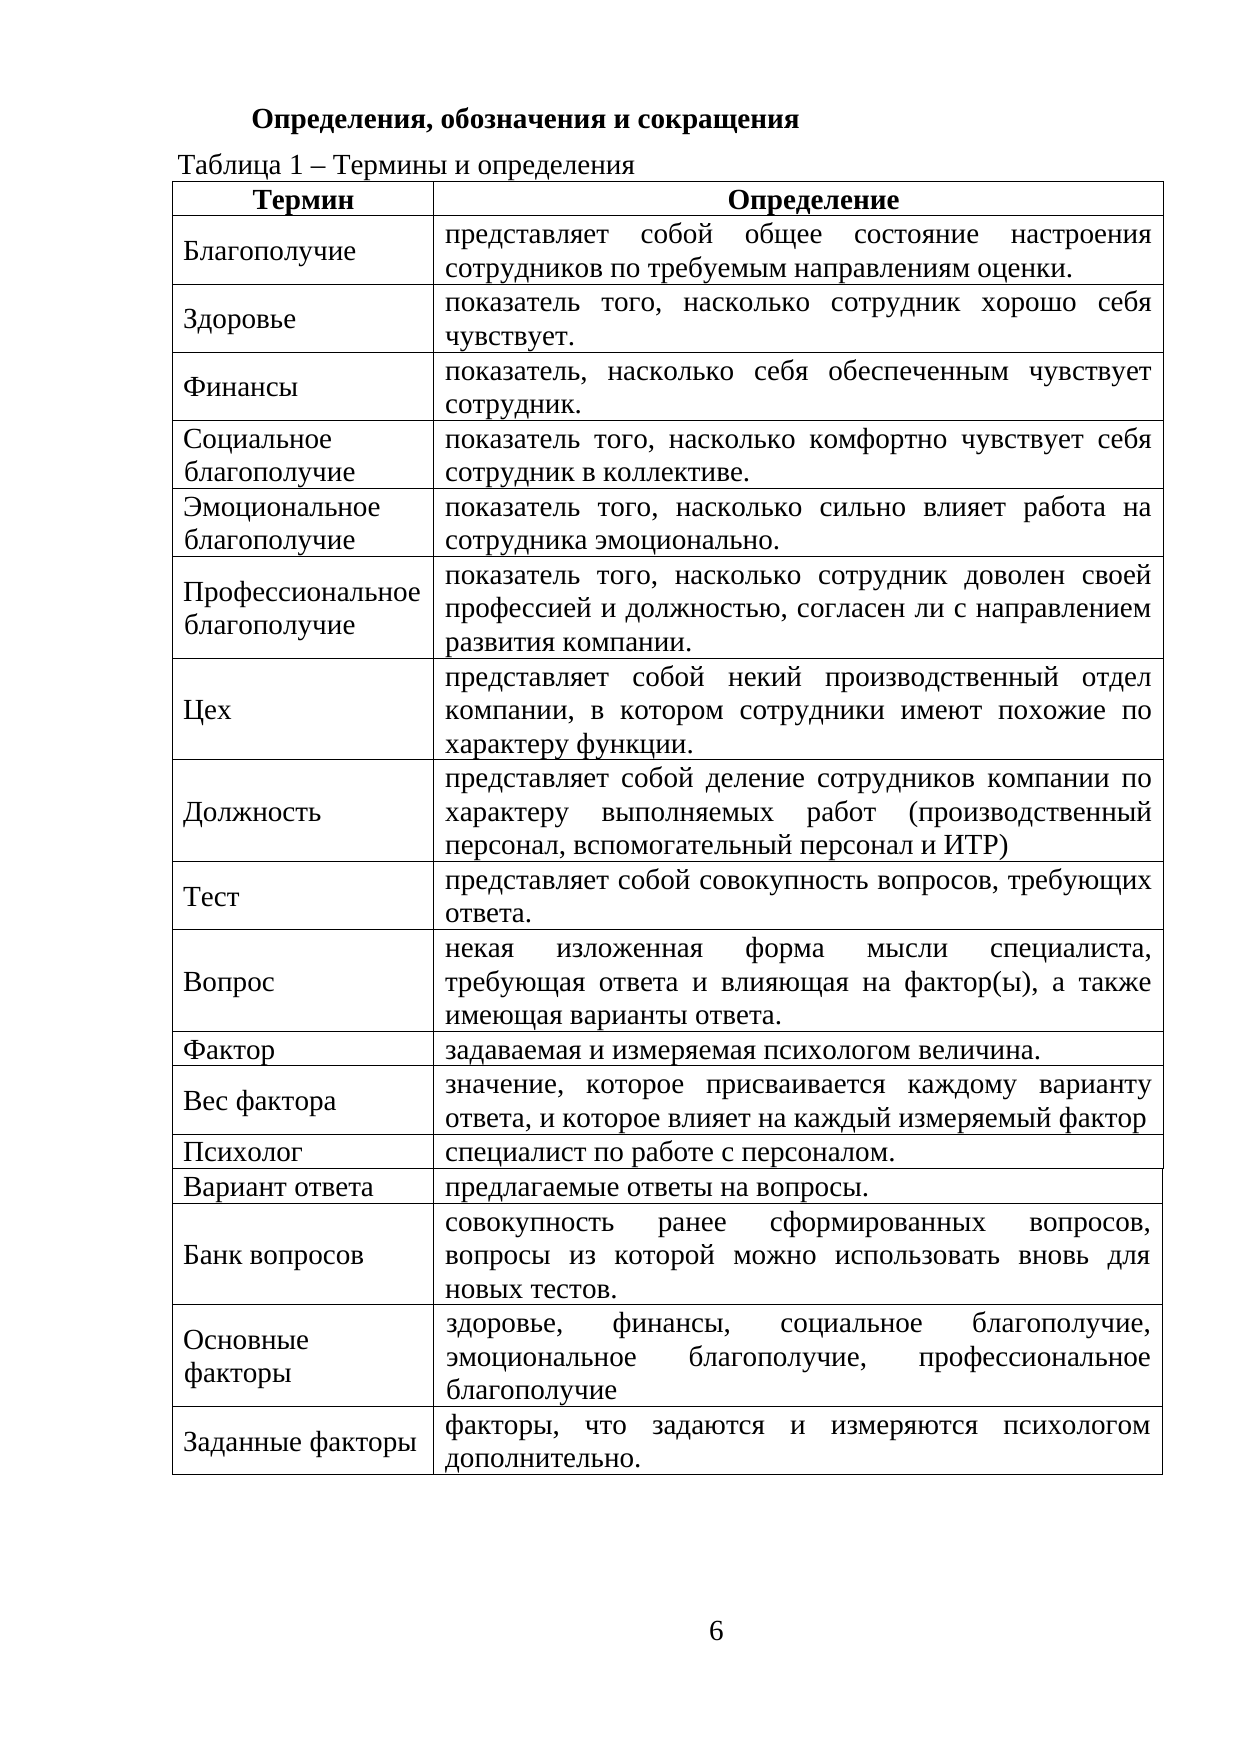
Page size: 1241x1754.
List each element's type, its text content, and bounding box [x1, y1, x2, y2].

table_cell Здоровье [173, 285, 433, 352]
table_cell Фактор [173, 1032, 433, 1065]
table_cell представляет собой совокупность вопросов, требующих ответа. [434, 862, 1163, 929]
table_cell представляет собой общее состояние настроения сотрудников по требуемым направлениям оценки. [434, 216, 1163, 283]
table_cell показатель, насколько себя обеспеченным чувствует сотрудник. [434, 353, 1163, 420]
table_cell Вариант ответа [173, 1169, 433, 1203]
table_cell совокупность ранее сформированных вопросов, вопросы из которой можно использовать вновь для новых тестов. [434, 1204, 1162, 1304]
text Таблица 1 – Термины и определения [177, 147, 1181, 181]
table_cell Основные факторы [173, 1305, 433, 1406]
table_cell показатель того, насколько сильно влияет работа на сотрудника эмоционально. [434, 489, 1163, 556]
table_cell показатель того, насколько сотрудник доволен своей профессией и должностью, согласен ли с направлением развития компании. [434, 557, 1163, 658]
text Определения, обозначения и сокращения [177, 101, 1181, 135]
table_cell представляет собой некий производственный отдел компании, в котором сотрудники имеют похожие по характеру функции. [434, 659, 1163, 759]
table_header Термин [173, 182, 433, 215]
table_cell некая изложенная форма мысли специалиста, требующая ответа и влияющая на фактор(ы), а также имеющая варианты ответа. [434, 930, 1163, 1031]
table_cell Эмоциональное благополучие [173, 489, 433, 556]
table_cell Профессиональное благополучие [173, 557, 433, 658]
table_cell показатель того, насколько комфортно чувствует себя сотрудник в коллективе. [434, 421, 1163, 488]
table_cell Банк вопросов [173, 1204, 433, 1304]
table_cell Психолог [173, 1135, 433, 1168]
table_cell специалист по работе с персоналом. [434, 1135, 1163, 1168]
table_cell факторы, что задаются и измеряются психологом дополнительно. [434, 1407, 1162, 1474]
table_cell Тест [173, 862, 433, 929]
table_cell Заданные факторы [173, 1407, 433, 1474]
table_cell здоровье, финансы, социальное благополучие, эмоциональное благополучие, профессиональное благополучие [434, 1305, 1162, 1406]
table_cell Цех [173, 659, 433, 759]
table_header Определение [434, 182, 1163, 215]
table_cell Должность [173, 760, 433, 861]
table_cell значение, которое присваивается каждому варианту ответа, и которое влияет на каждый измеряемый фактор [434, 1066, 1163, 1133]
table_cell Финансы [173, 353, 433, 420]
table_cell показатель того, насколько сотрудник хорошо себя чувствует. [434, 285, 1163, 352]
table_cell Вес фактора [173, 1066, 433, 1133]
table_cell предлагаемые ответы на вопросы. [434, 1169, 1162, 1203]
table_cell Благополучие [173, 216, 433, 283]
table_cell представляет собой деление сотрудников компании по характеру выполняемых работ (производственный персонал, вспомогательный персонал и ИТР) [434, 760, 1163, 861]
table_cell Вопрос [173, 930, 433, 1031]
table_cell задаваемая и измеряемая психологом величина. [434, 1032, 1163, 1065]
table_cell Социальное благополучие [173, 421, 433, 488]
